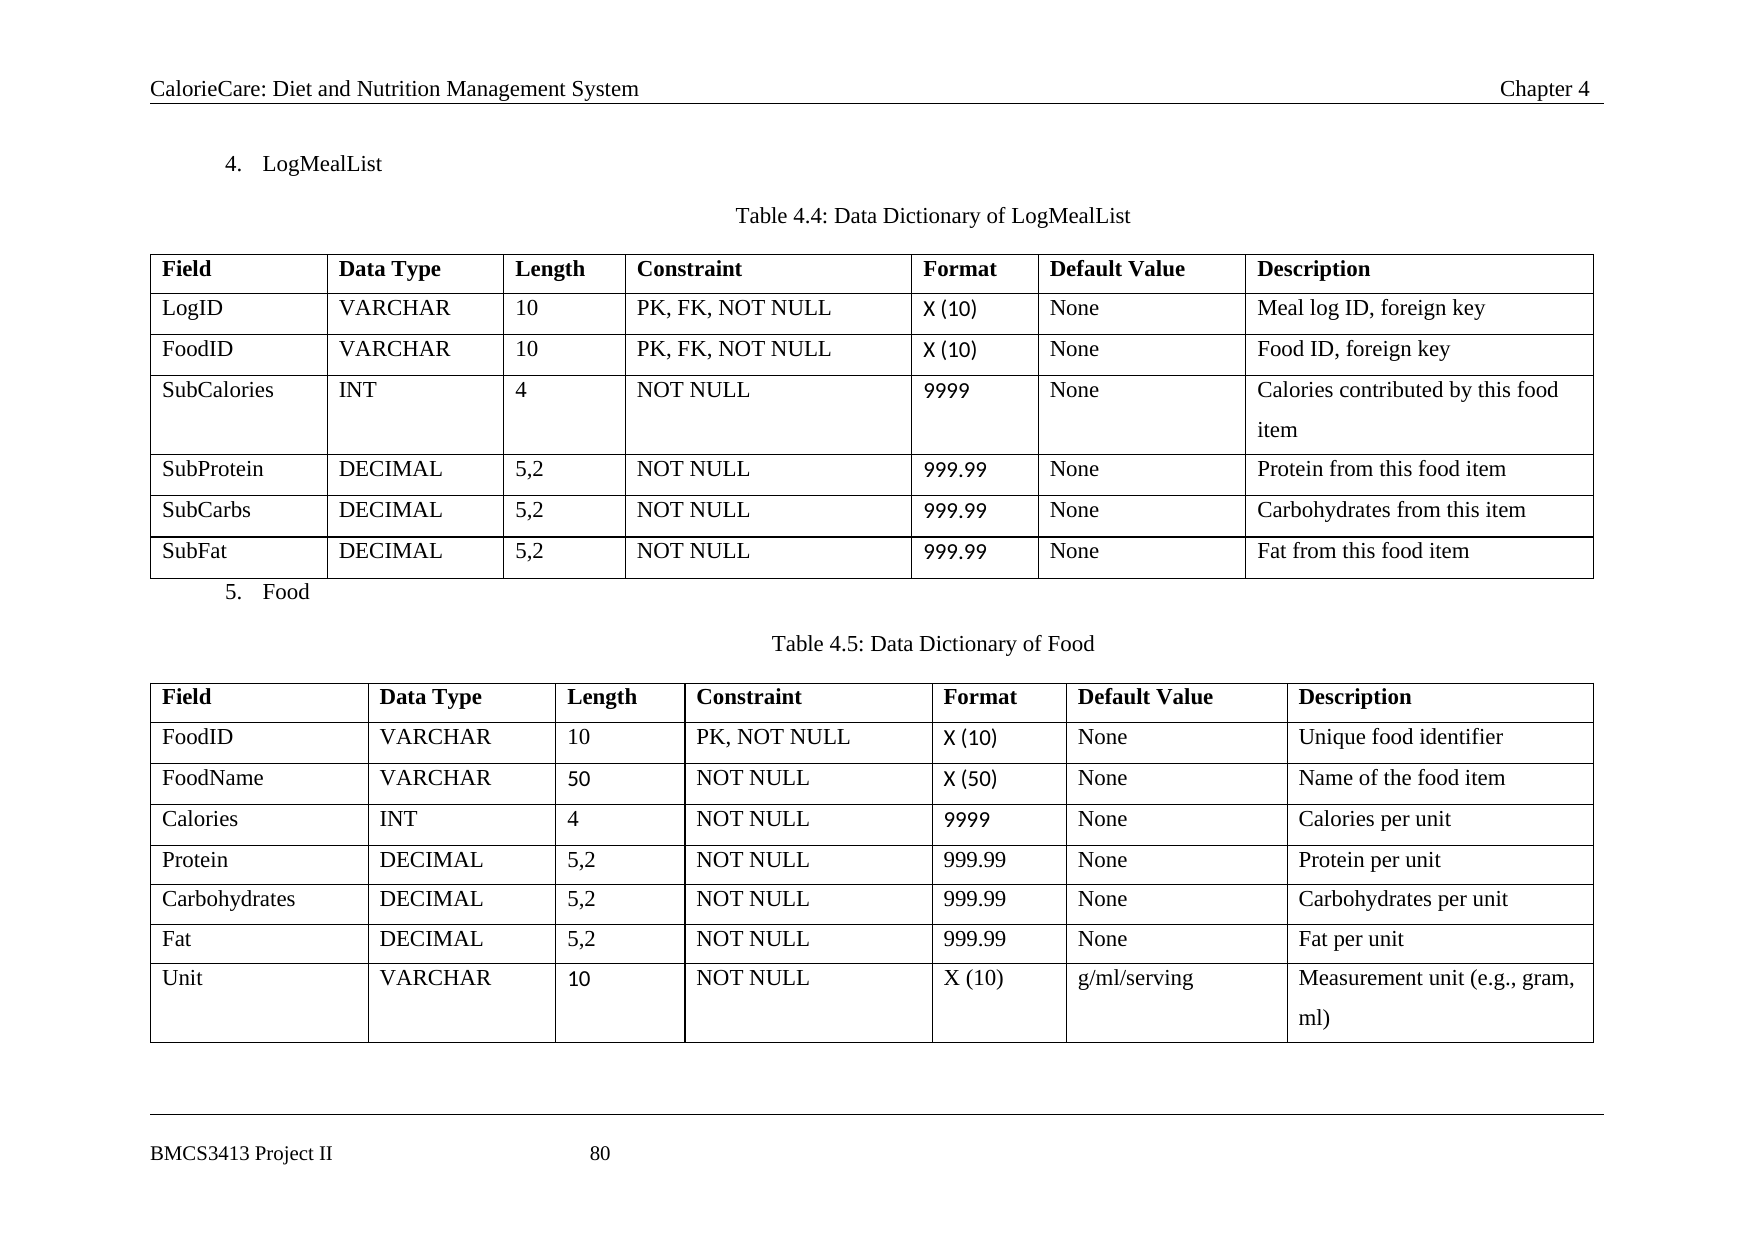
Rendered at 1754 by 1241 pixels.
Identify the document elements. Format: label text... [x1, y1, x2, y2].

table_header Field [151, 684, 368, 722]
table_cell 999.99 [912, 496, 1038, 536]
table_cell None [1039, 376, 1245, 454]
table_cell 999.99 [912, 455, 1038, 495]
table_cell FoodName [151, 764, 368, 804]
table_cell None [1039, 538, 1245, 577]
table_cell INT [328, 376, 503, 454]
table_cell X (10) [912, 335, 1038, 375]
table_cell Protein [151, 846, 368, 884]
table_cell NOT NULL [626, 376, 911, 454]
table_header Description [1288, 684, 1593, 722]
table_cell Fat from this food item [1246, 538, 1593, 577]
table_cell 999.99 [933, 885, 1066, 924]
table_cell Measurement unit (e.g., gram, ml) [1288, 964, 1593, 1042]
table_header Data Type [328, 255, 503, 293]
table_header Field [151, 255, 327, 293]
table_header Constraint [626, 255, 911, 293]
table_cell Calories [151, 805, 368, 845]
table_cell 5,2 [556, 925, 684, 963]
table_cell Carbohydrates from this item [1246, 496, 1593, 536]
table_header Format [912, 255, 1038, 293]
table_cell X (50) [933, 764, 1066, 804]
table_cell VARCHAR [328, 294, 503, 334]
table_cell PK, FK, NOT NULL [626, 335, 911, 375]
table_cell DECIMAL [369, 846, 555, 884]
table_cell Fat per unit [1288, 925, 1593, 963]
table_header Default Value [1039, 255, 1245, 293]
table_cell DECIMAL [369, 885, 555, 924]
table_cell None [1039, 294, 1245, 334]
table_cell NOT NULL [626, 538, 911, 577]
table_cell DECIMAL [328, 538, 503, 577]
table_cell 4 [556, 805, 684, 845]
table_cell 5,2 [504, 538, 625, 577]
table_cell X (10) [912, 294, 1038, 334]
table_cell NOT NULL [686, 885, 932, 924]
table_cell 9999 [933, 805, 1066, 845]
table_cell NOT NULL [686, 925, 932, 963]
table_cell FoodID [151, 723, 368, 763]
table_cell None [1067, 885, 1287, 924]
table_cell Protein from this food item [1246, 455, 1593, 495]
table_header Format [933, 684, 1066, 722]
text Table 4.5: Data Dictionary of Food [262, 630, 1604, 657]
table_cell 10 [556, 964, 684, 1042]
table_cell NOT NULL [626, 496, 911, 536]
table_cell FoodID [151, 335, 327, 375]
table_cell DECIMAL [328, 455, 503, 495]
table_cell LogID [151, 294, 327, 334]
table_cell Fat [151, 925, 368, 963]
table_cell None [1067, 805, 1287, 845]
table_cell SubFat [151, 538, 327, 577]
table_cell PK, FK, NOT NULL [626, 294, 911, 334]
table_header Data Type [369, 684, 555, 722]
table_cell None [1067, 846, 1287, 884]
table_cell 999.99 [933, 925, 1066, 963]
table_cell NOT NULL [686, 805, 932, 845]
table_cell Protein per unit [1288, 846, 1593, 884]
table_cell 4 [504, 376, 625, 454]
text Table 4.4: Data Dictionary of LogMealList [262, 202, 1604, 228]
table_cell VARCHAR [369, 723, 555, 763]
table_cell DECIMAL [369, 925, 555, 963]
table_header Default Value [1067, 684, 1287, 722]
table_cell Meal log ID, foreign key [1246, 294, 1593, 334]
table_cell 9999 [912, 376, 1038, 454]
table_cell NOT NULL [626, 455, 911, 495]
table_cell INT [369, 805, 555, 845]
table_cell g/ml/serving [1067, 964, 1287, 1042]
table_cell VARCHAR [369, 764, 555, 804]
table_cell 5,2 [556, 846, 684, 884]
table_cell Carbohydrates [151, 885, 368, 924]
list LogMealList [225, 150, 1604, 176]
table_header Length [504, 255, 625, 293]
table_cell SubCalories [151, 376, 327, 454]
table_cell Food ID, foreign key [1246, 335, 1593, 375]
table_cell NOT NULL [686, 964, 932, 1042]
table_cell DECIMAL [328, 496, 503, 536]
table_cell 10 [504, 294, 625, 334]
table_header Length [556, 684, 684, 722]
table_cell Unit [151, 964, 368, 1042]
table_cell PK, NOT NULL [686, 723, 932, 763]
table_cell SubProtein [151, 455, 327, 495]
table_cell None [1067, 925, 1287, 963]
table_cell 5,2 [556, 885, 684, 924]
table_cell 999.99 [912, 538, 1038, 577]
table_header Constraint [686, 684, 932, 722]
table_cell None [1039, 335, 1245, 375]
table_cell Calories per unit [1288, 805, 1593, 845]
table_cell Name of the food item [1288, 764, 1593, 804]
table_cell NOT NULL [686, 846, 932, 884]
table_cell 50 [556, 764, 684, 804]
list Food [225, 578, 1604, 605]
table_cell 10 [504, 335, 625, 375]
table_cell Calories contributed by this food item [1246, 376, 1593, 454]
table_cell None [1039, 455, 1245, 495]
table_cell SubCarbs [151, 496, 327, 536]
table_cell 5,2 [504, 496, 625, 536]
table_cell VARCHAR [369, 964, 555, 1042]
table_cell Carbohydrates per unit [1288, 885, 1593, 924]
table_cell None [1039, 496, 1245, 536]
table_cell VARCHAR [328, 335, 503, 375]
table_header Description [1246, 255, 1593, 293]
table_cell None [1067, 764, 1287, 804]
table_cell X (10) [933, 964, 1066, 1042]
table_cell 999.99 [933, 846, 1066, 884]
table_cell NOT NULL [686, 764, 932, 804]
table_cell Unique food identifier [1288, 723, 1593, 763]
table_cell 10 [556, 723, 684, 763]
table_cell 5,2 [504, 455, 625, 495]
table_cell None [1067, 723, 1287, 763]
table_cell X (10) [933, 723, 1066, 763]
